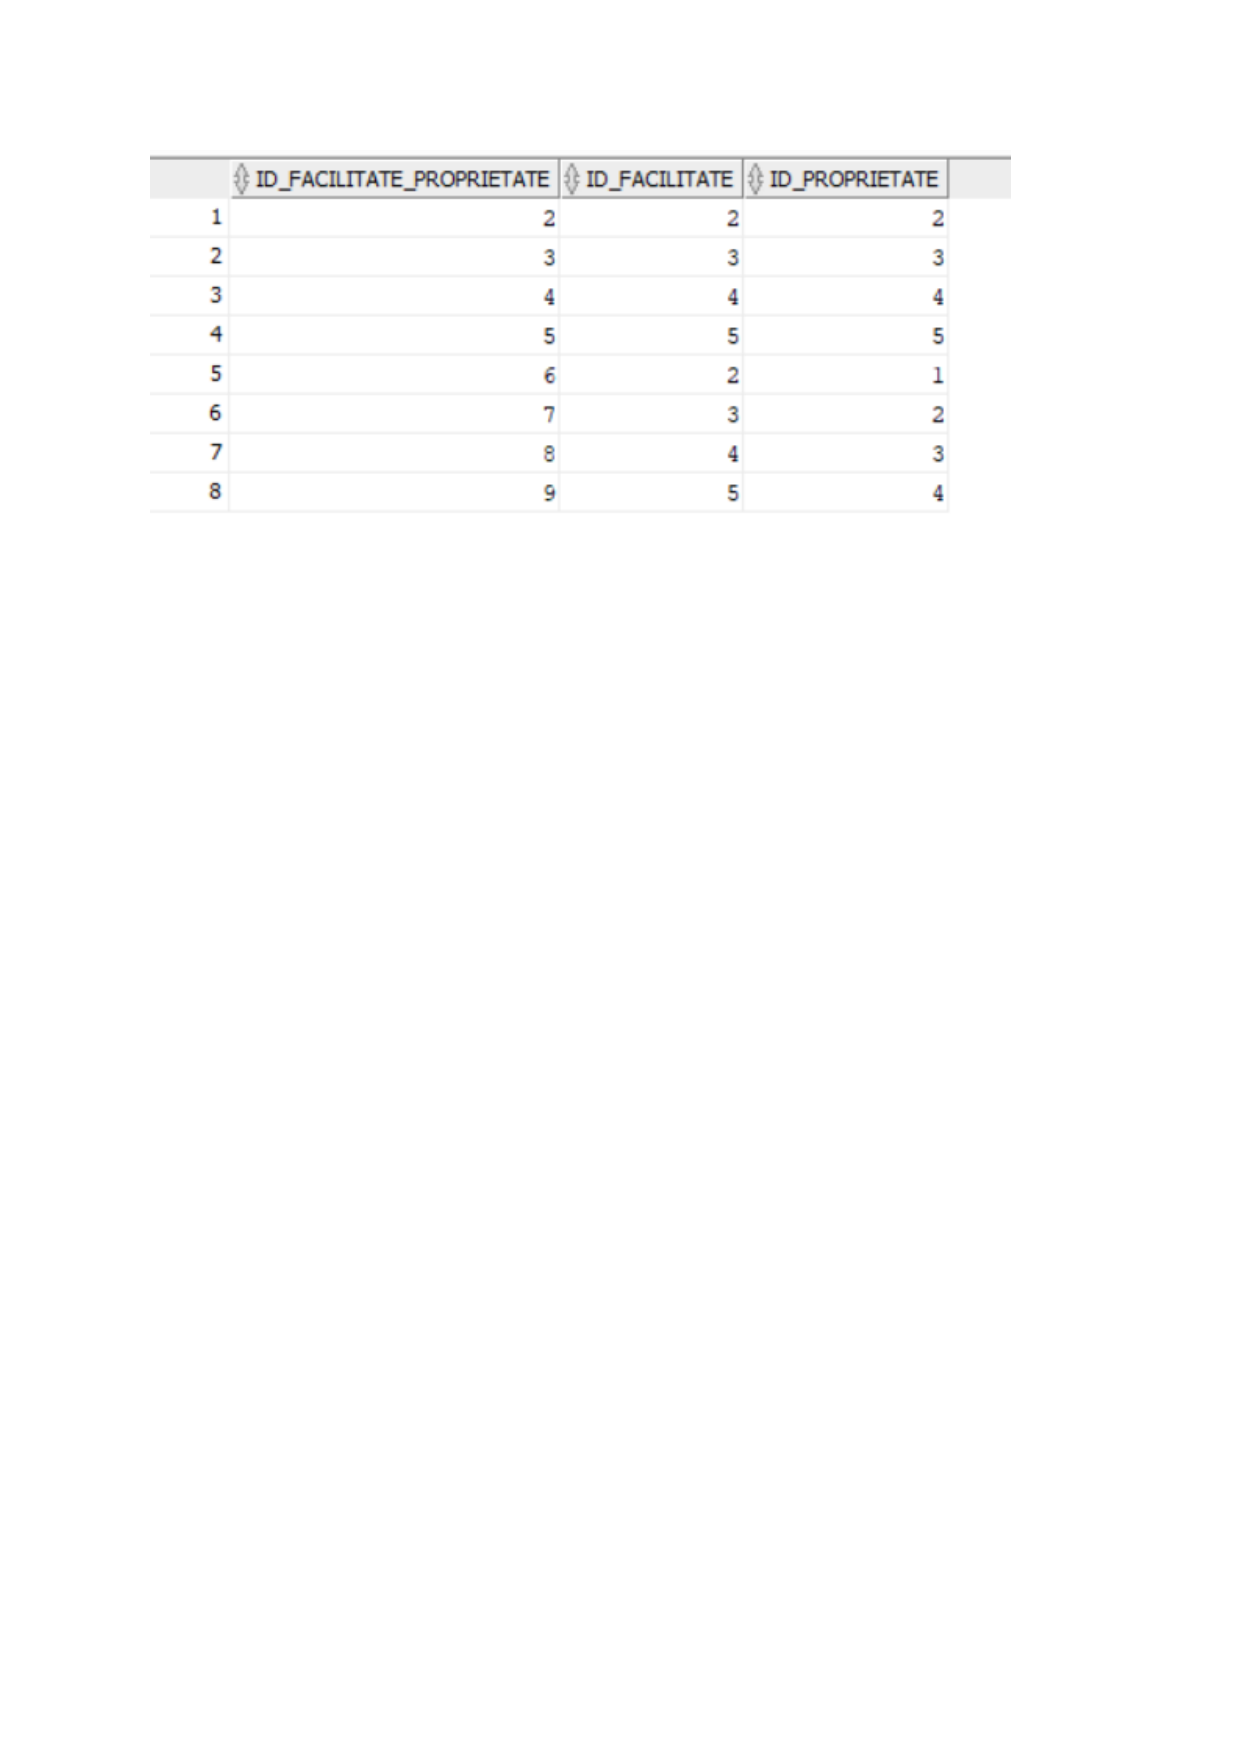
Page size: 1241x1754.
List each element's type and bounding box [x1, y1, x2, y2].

picture [150, 150, 1011, 543]
